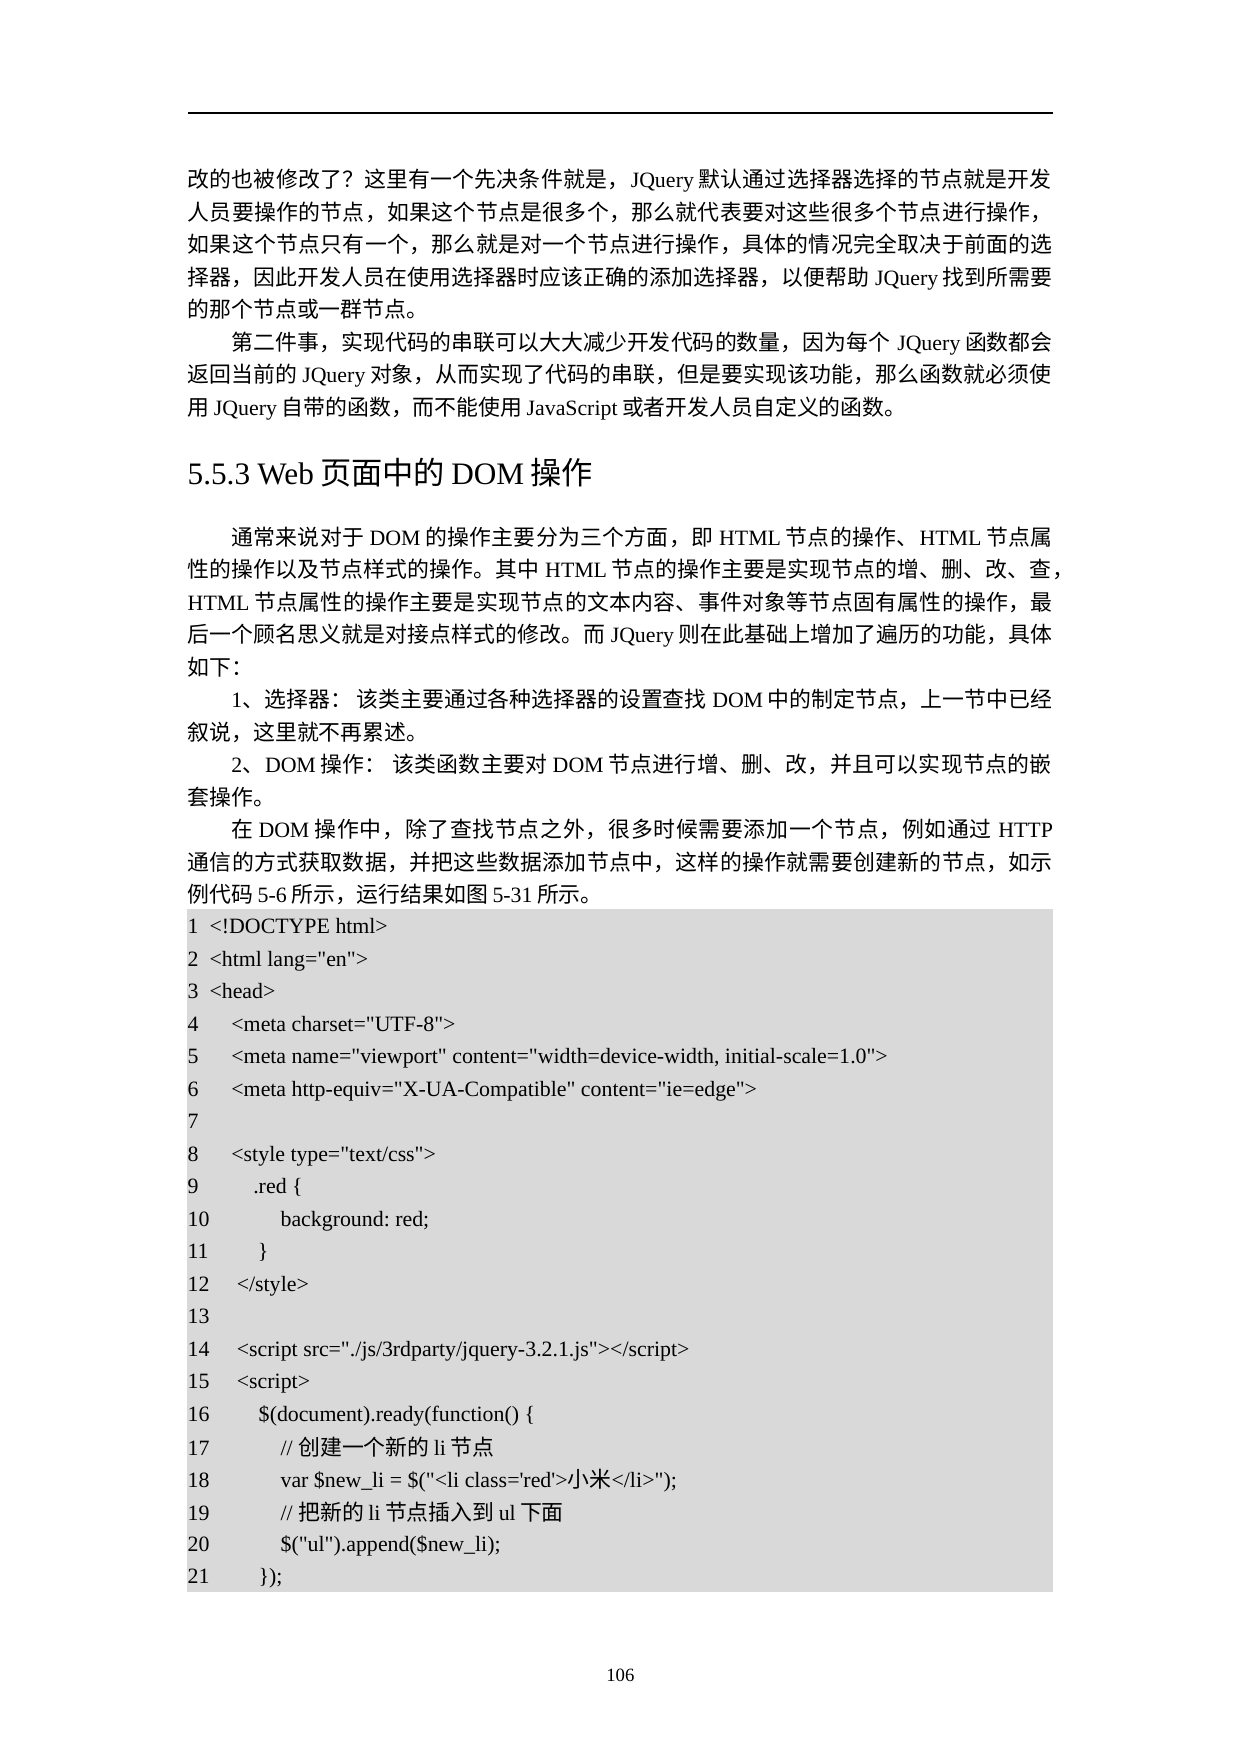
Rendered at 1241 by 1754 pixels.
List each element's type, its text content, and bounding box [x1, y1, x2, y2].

text 21 }); [187, 1559, 1053, 1592]
text 第二件事，实现代码的串联可以大大减少开发代码的数量，因为每个JQuery函数都会返回当前的JQuery对象，从而实现了代码的串联，但是要实现该功能，那么函数就必须使用JQuery自带的函数，而不能使用JavaScript或者开发人员自定义的函数。 [187, 324, 1053, 422]
text 6 <meta http-equiv="X-UA-Compatible" content="ie=edge"> [187, 1072, 1053, 1104]
text 19 // 把新的li节点插入到ul下面 [187, 1494, 1053, 1527]
text 1、选择器： 该类主要通过各种选择器的设置查找DOM中的制定节点，上一节中已经叙说，这里就不再累述。 [187, 682, 1053, 747]
text 5 <meta name="viewport" content="width=device-width, initial-scale=1.0"> [187, 1039, 1053, 1072]
text 7 [187, 1104, 1053, 1137]
text 1 <!DOCTYPE html> [187, 909, 1053, 942]
text 9 .red { [187, 1169, 1053, 1202]
text 8 <style type="text/css"> [187, 1137, 1053, 1169]
text 16 $(document).ready(function() { [187, 1397, 1053, 1429]
text 11 } [187, 1234, 1053, 1267]
text 2、DOM操作： 该类函数主要对DOM节点进行增、删、改，并且可以实现节点的嵌套操作。 [187, 747, 1053, 812]
text 20 $("ul").append($new_li); [187, 1527, 1053, 1559]
text 12 </style> [187, 1267, 1053, 1299]
text 17 // 创建一个新的li节点 [187, 1429, 1053, 1462]
text 3 <head> [187, 974, 1053, 1007]
text 通常来说对于DOM的操作主要分为三个方面，即HTML节点的操作、HTML节点属性的操作以及节点样式的操作。其中HTML节点的操作主要是实现节点的增、删、改、查，HTML节点属性的操作主要是实现节点的文本内容、事件对象等节点固有属性的操作，最后一个顾名思义就是对接点样式的修改。而JQuery则在此基础上增加了遍历的功能，具体如下： [187, 519, 1053, 682]
text 在DOM操作中，除了查找节点之外，很多时候需要添加一个节点，例如通过HTTP通信的方式获取数据，并把这些数据添加节点中，这样的操作就需要创建新的节点，如示例代码5-6所示，运行结果如图5-31所示。 [187, 812, 1053, 909]
text 18 var $new_li = $("<li class='red'>小米</li>"); [187, 1462, 1053, 1494]
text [187, 162, 1053, 324]
text 13 [187, 1299, 1053, 1332]
text 15 <script> [187, 1364, 1053, 1397]
subtitle 5.5.3 Web页面中的DOM操作 [187, 438, 1053, 503]
text 2 <html lang="en"> [187, 942, 1053, 974]
text 14 <script src="./js/3rdparty/jquery-3.2.1.js"></script> [187, 1332, 1053, 1364]
text 10 background: red; [187, 1202, 1053, 1234]
text 4 <meta charset="UTF-8"> [187, 1007, 1053, 1039]
